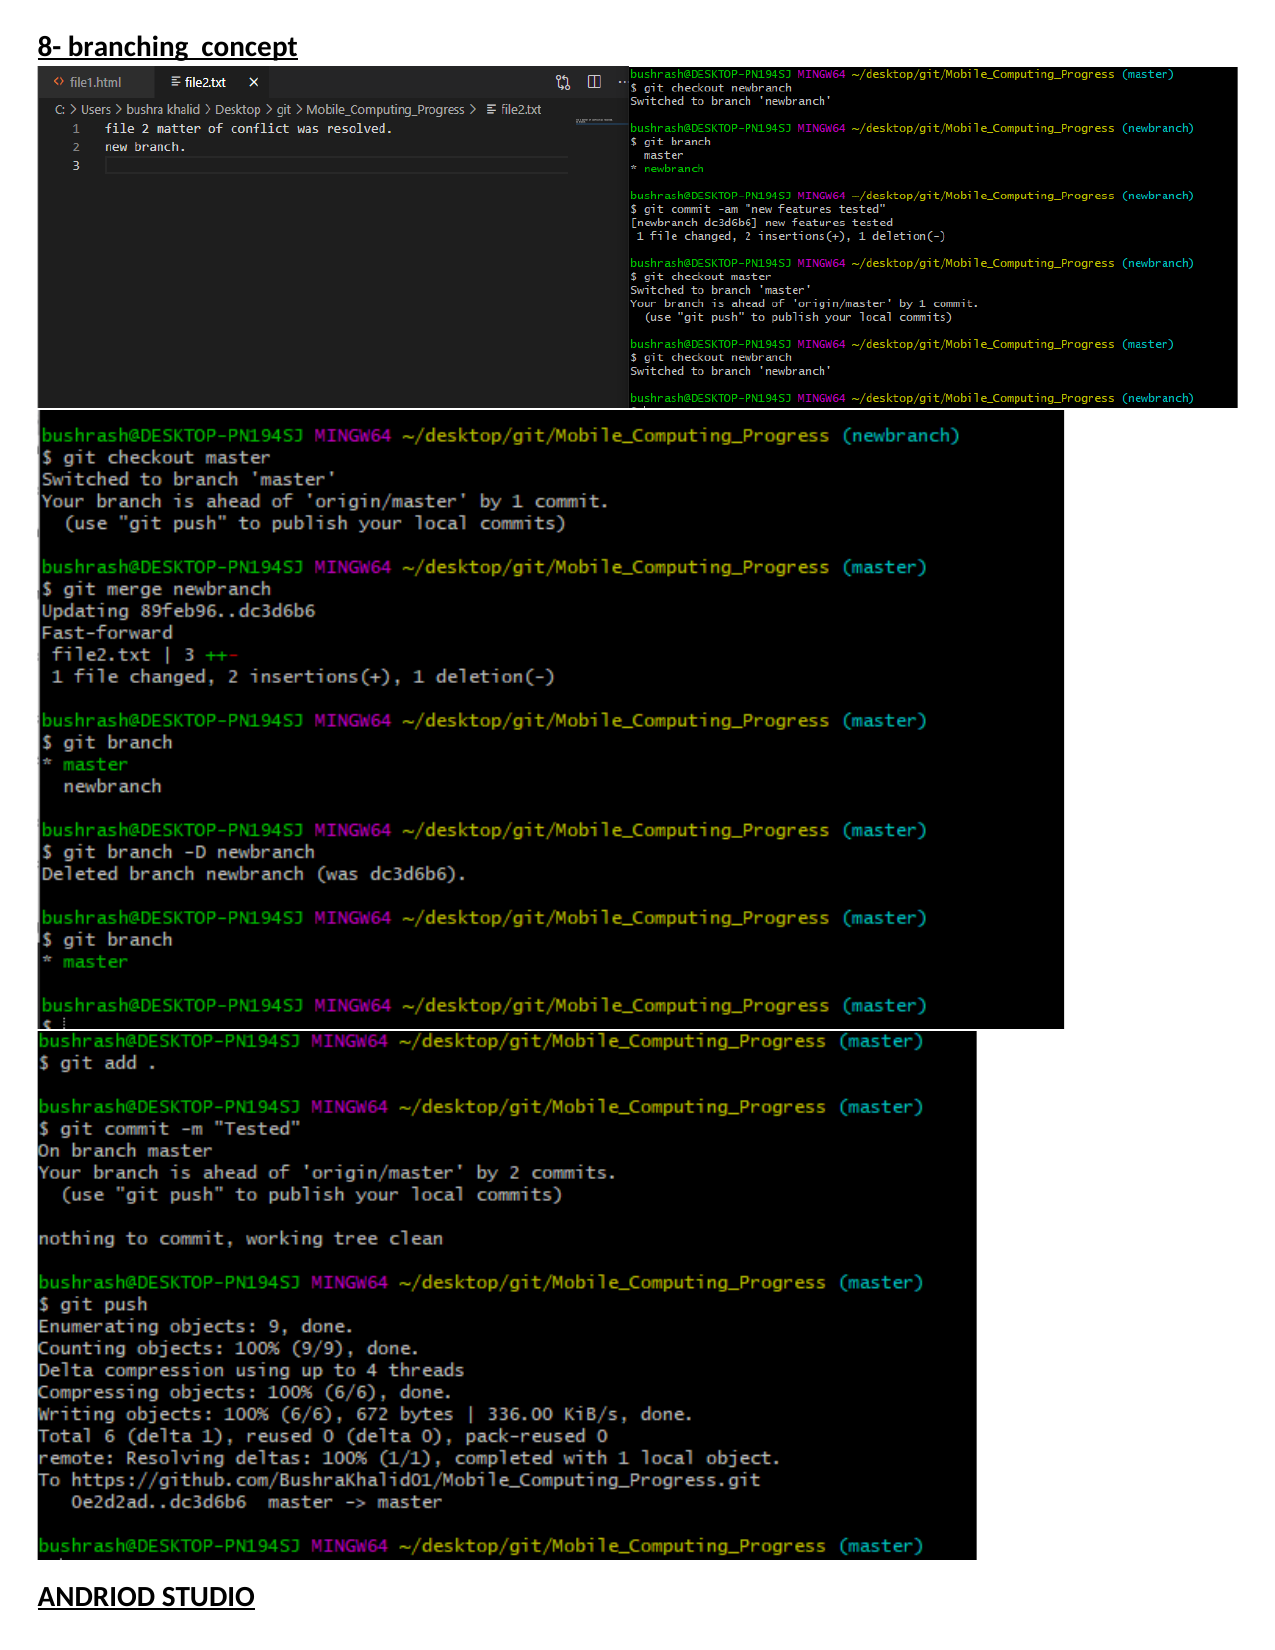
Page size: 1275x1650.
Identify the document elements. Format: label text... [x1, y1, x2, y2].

picture [37, 410, 1065, 1029]
text 8- branching concept [37, 28, 1237, 66]
picture [37, 66, 1238, 408]
text ANDRIOD STUDIO [37, 1578, 1237, 1614]
picture [37, 1031, 977, 1560]
